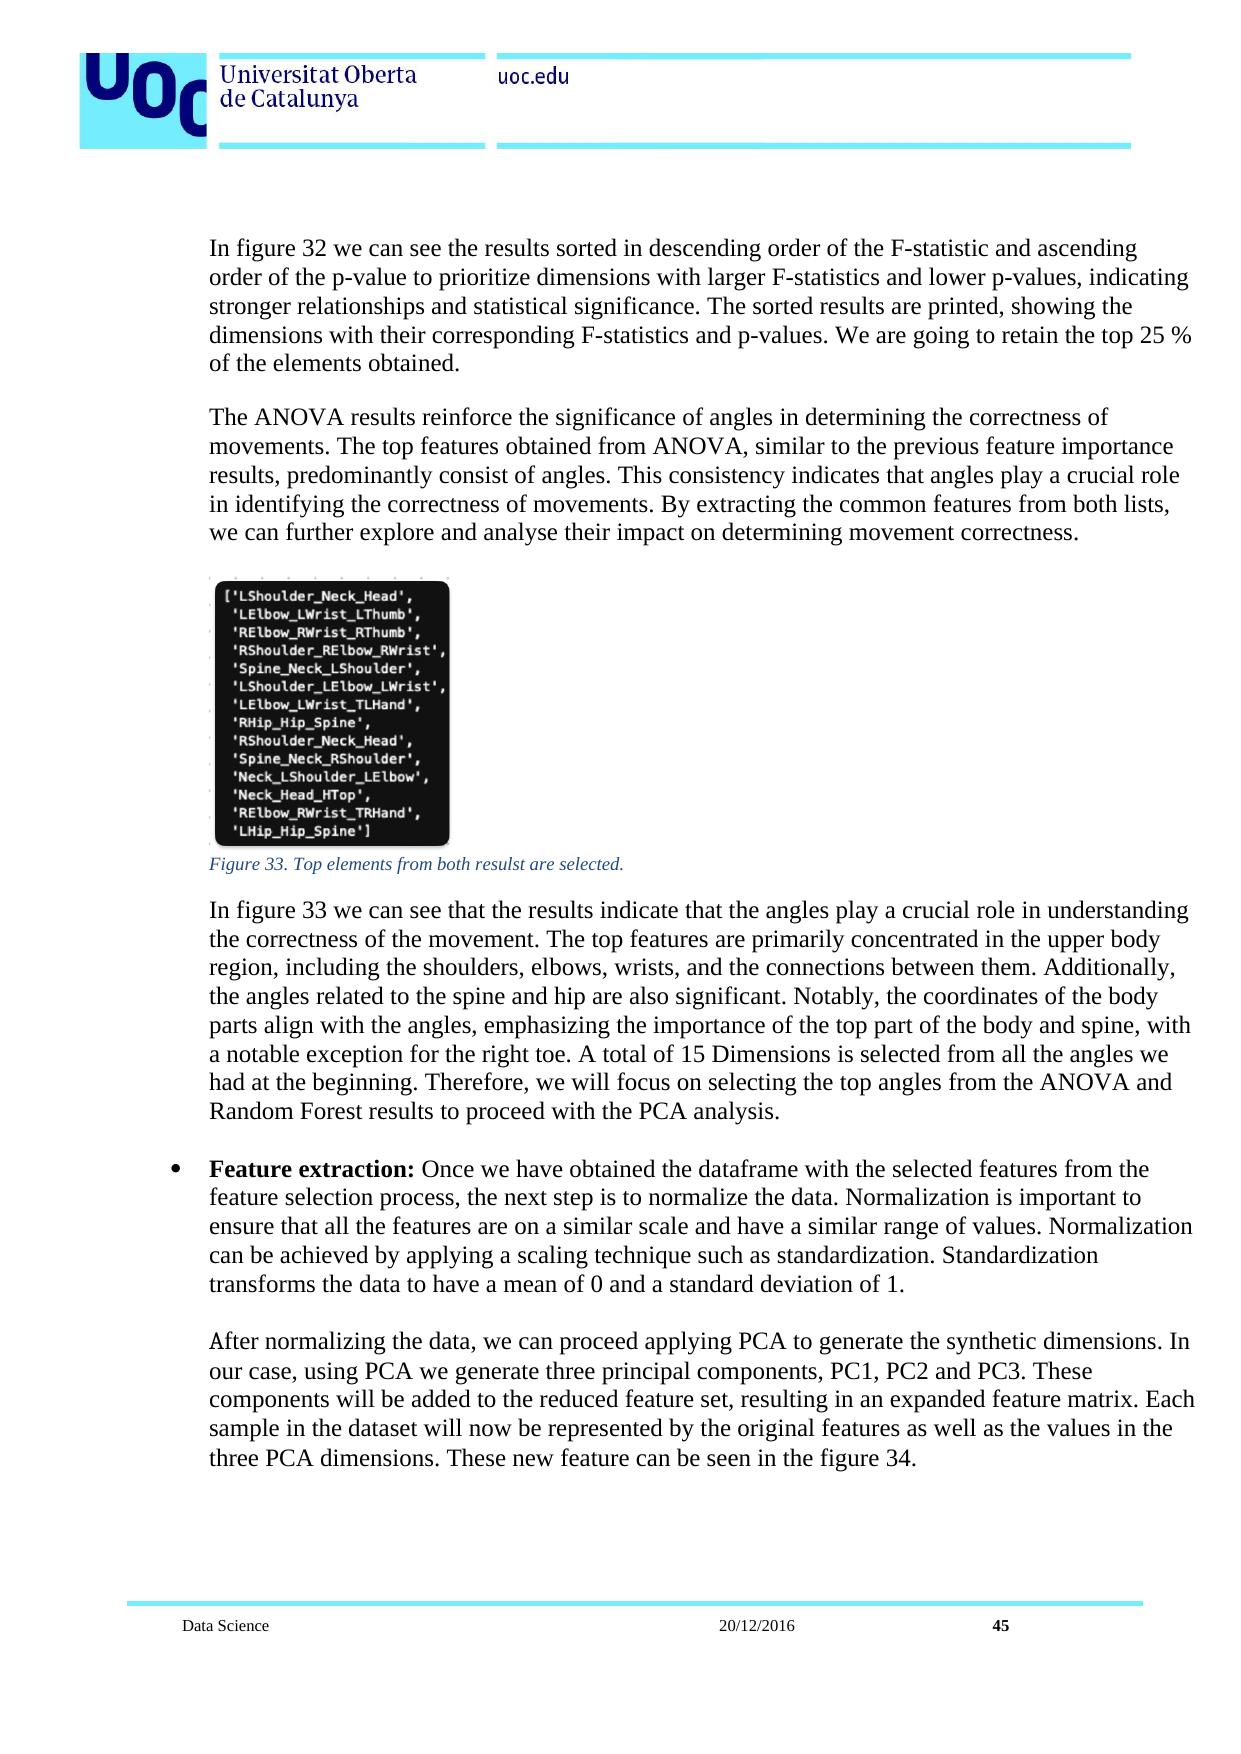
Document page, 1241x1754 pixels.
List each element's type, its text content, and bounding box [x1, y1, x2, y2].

text Figure 33. Top elements from both resulst are selected. [134, 852, 1240, 874]
list The ANOVA results reinforce the significance of angles in determining the correctness of movements. The top features obtained from ANOVA, similar to the previous feature importance results, predominantly consist of angles. This consistency indicates that angles play a crucial role in identifying the correctness of movements. By extracting the common features from both lists, we can further explore and analyse their impact on determining movement correctness. [209, 402, 1196, 546]
list In figure 33 we can see that the results indicate that the angles play a crucial role in understanding the correctness of the movement. The top features are primarily concentrated in the upper body region, including the shoulders, elbows, wrists, and the connections between them. Additionally, the angles related to the spine and hip are also significant. Notably, the coordinates of the body parts align with the angles, emphasizing the importance of the top part of the body and spine, with a notable exception for the right toe. A total of 15 Dimensions is selected from all the angles we had at the beginning. Therefore, we will focus on selecting the top angles from the ANOVA and Random Forest results to proceed with the PCA analysis. [209, 895, 1196, 1125]
picture [74, 53, 1132, 149]
list In figure 32 we can see the results sorted in descending order of the F-statistic and ascending order of the p-value to prioritize dimensions with larger F-statistics and lower p-values, indicating stronger relationships and statistical significance. The sorted results are printed, showing the dimensions with their corresponding F-statistics and p-values. We are going to retain the top 25 % of the elements obtained. [209, 233, 1196, 377]
list Feature extraction: Once we have obtained the dataframe with the selected features from the feature selection process, the next step is to normalize the data. Normalization is important to ensure that all the features are on a similar scale and have a similar range of values. Normalization can be achieved by applying a scaling technique such as standardization. Standardization transforms the data to have a mean of 0 and a standard deviation of 1. After normalizing the data, we can proceed applying PCA to generate the synthetic dimensions. In our case, using PCA we generate three principal components, PC1, PC2 and PC3. These components will be added to the reduced feature set, resulting in an expanded feature matrix. Each sample in the dataset will now be represented by the original features as well as the values in the three PCA dimensions. These new feature can be seen in the figure 34. [171, 1154, 1196, 1472]
picture [208, 575, 457, 853]
